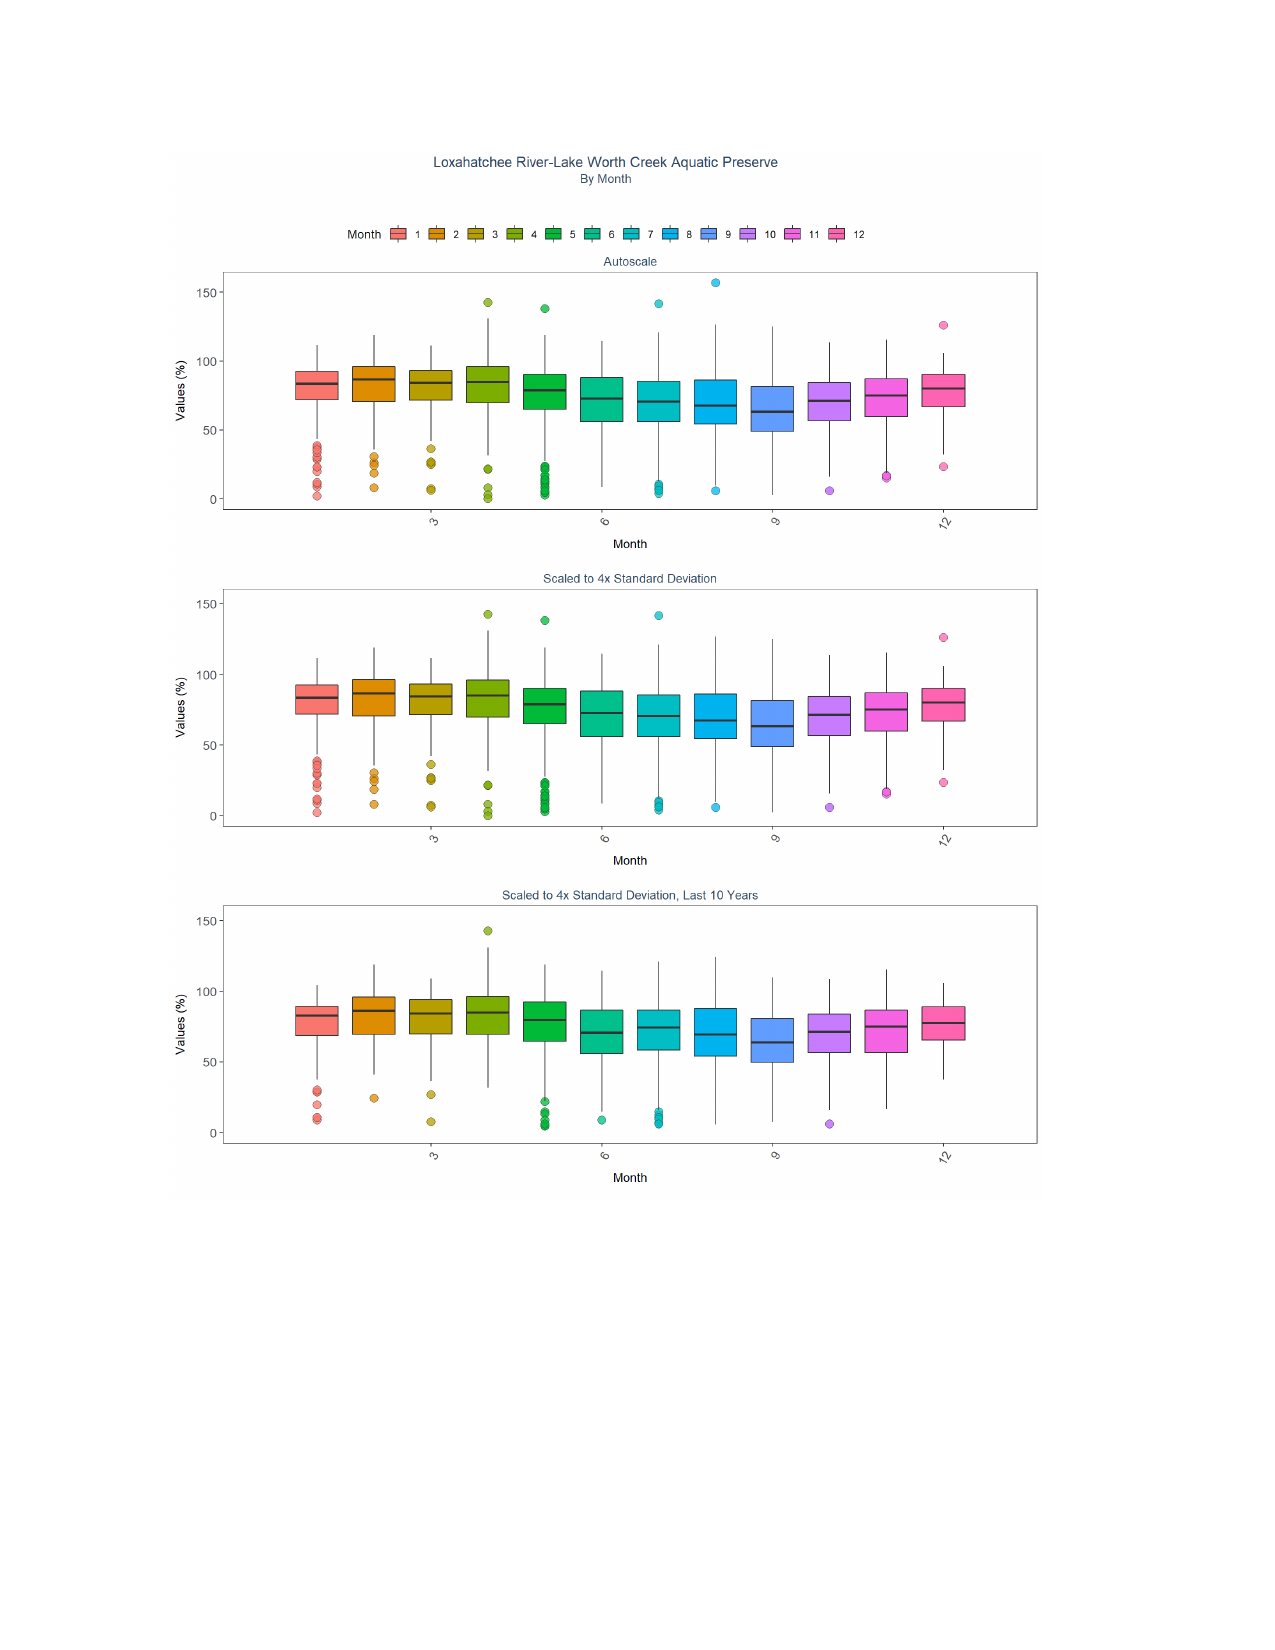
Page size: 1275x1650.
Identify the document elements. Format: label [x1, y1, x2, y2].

picture [168, 150, 1044, 1200]
